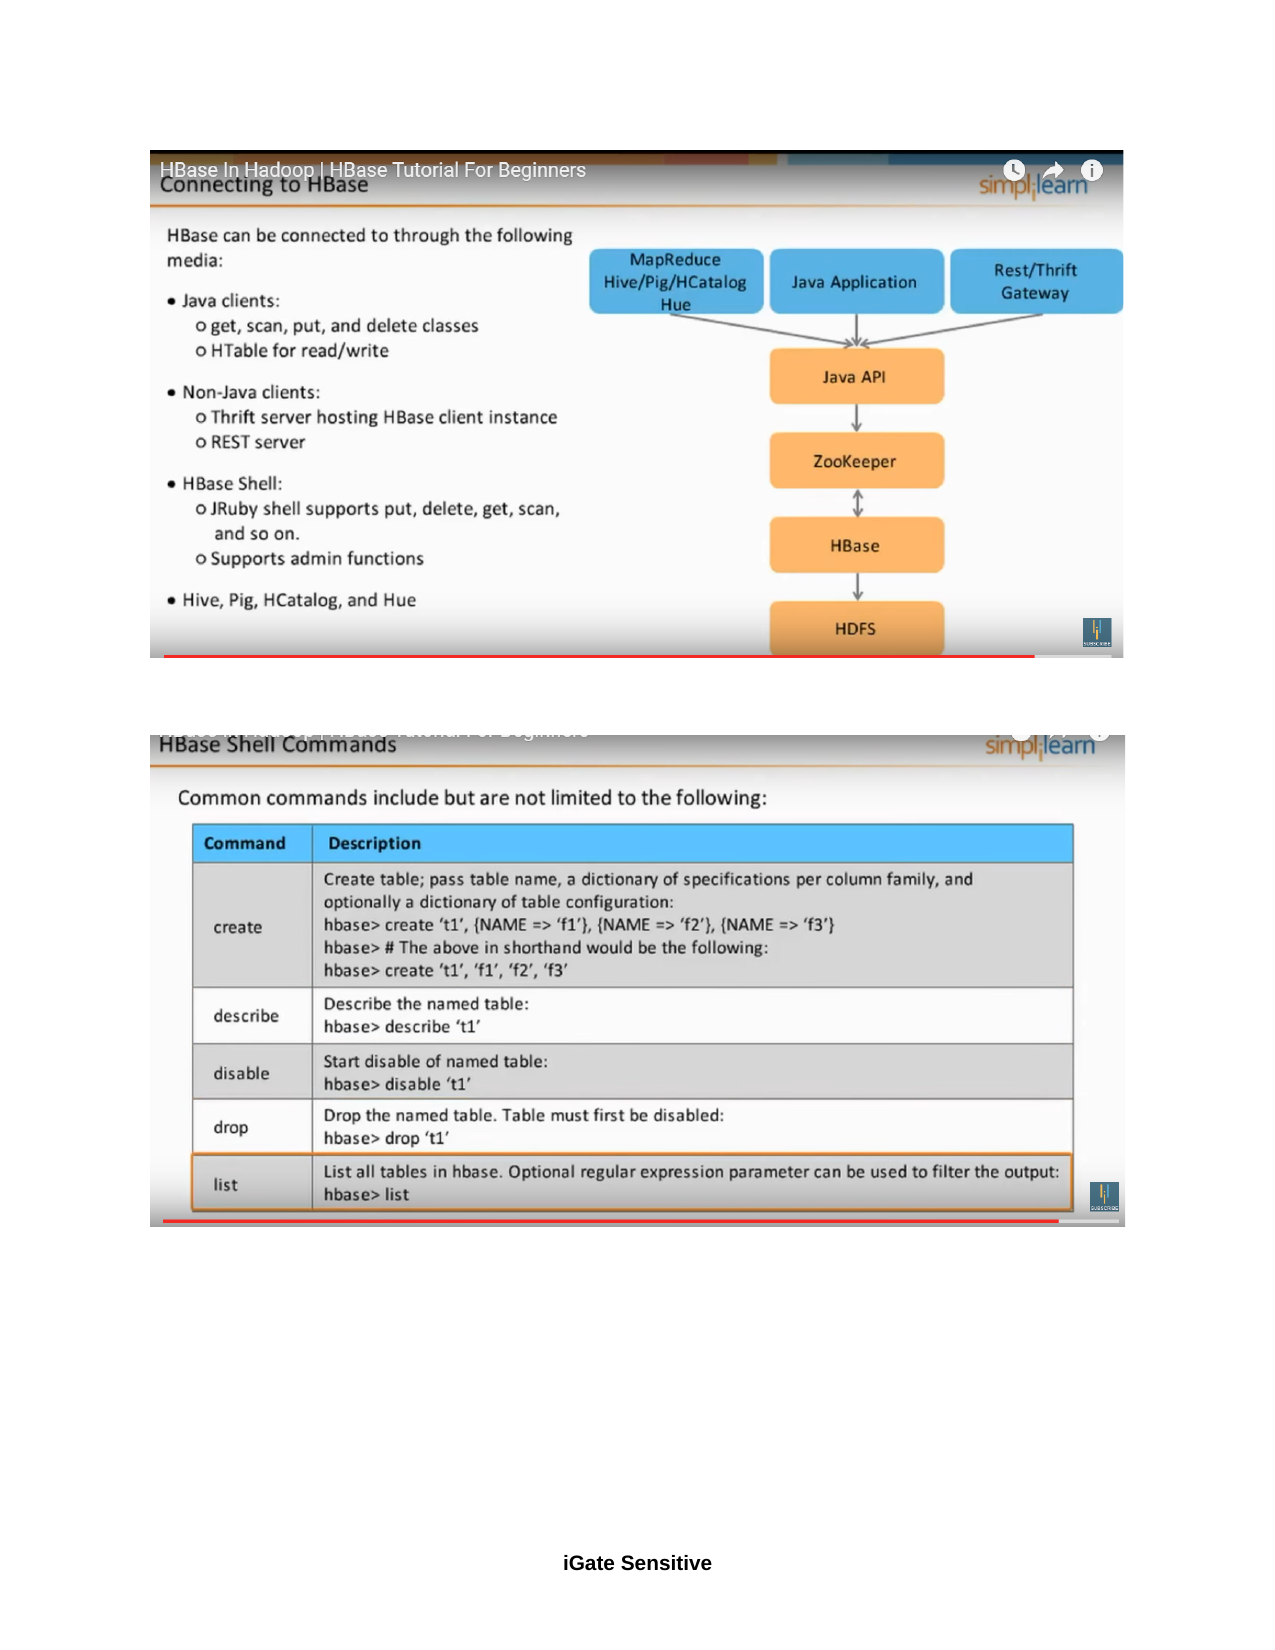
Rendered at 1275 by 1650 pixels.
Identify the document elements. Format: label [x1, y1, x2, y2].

picture [150, 150, 1124, 658]
picture [150, 735, 1125, 1227]
